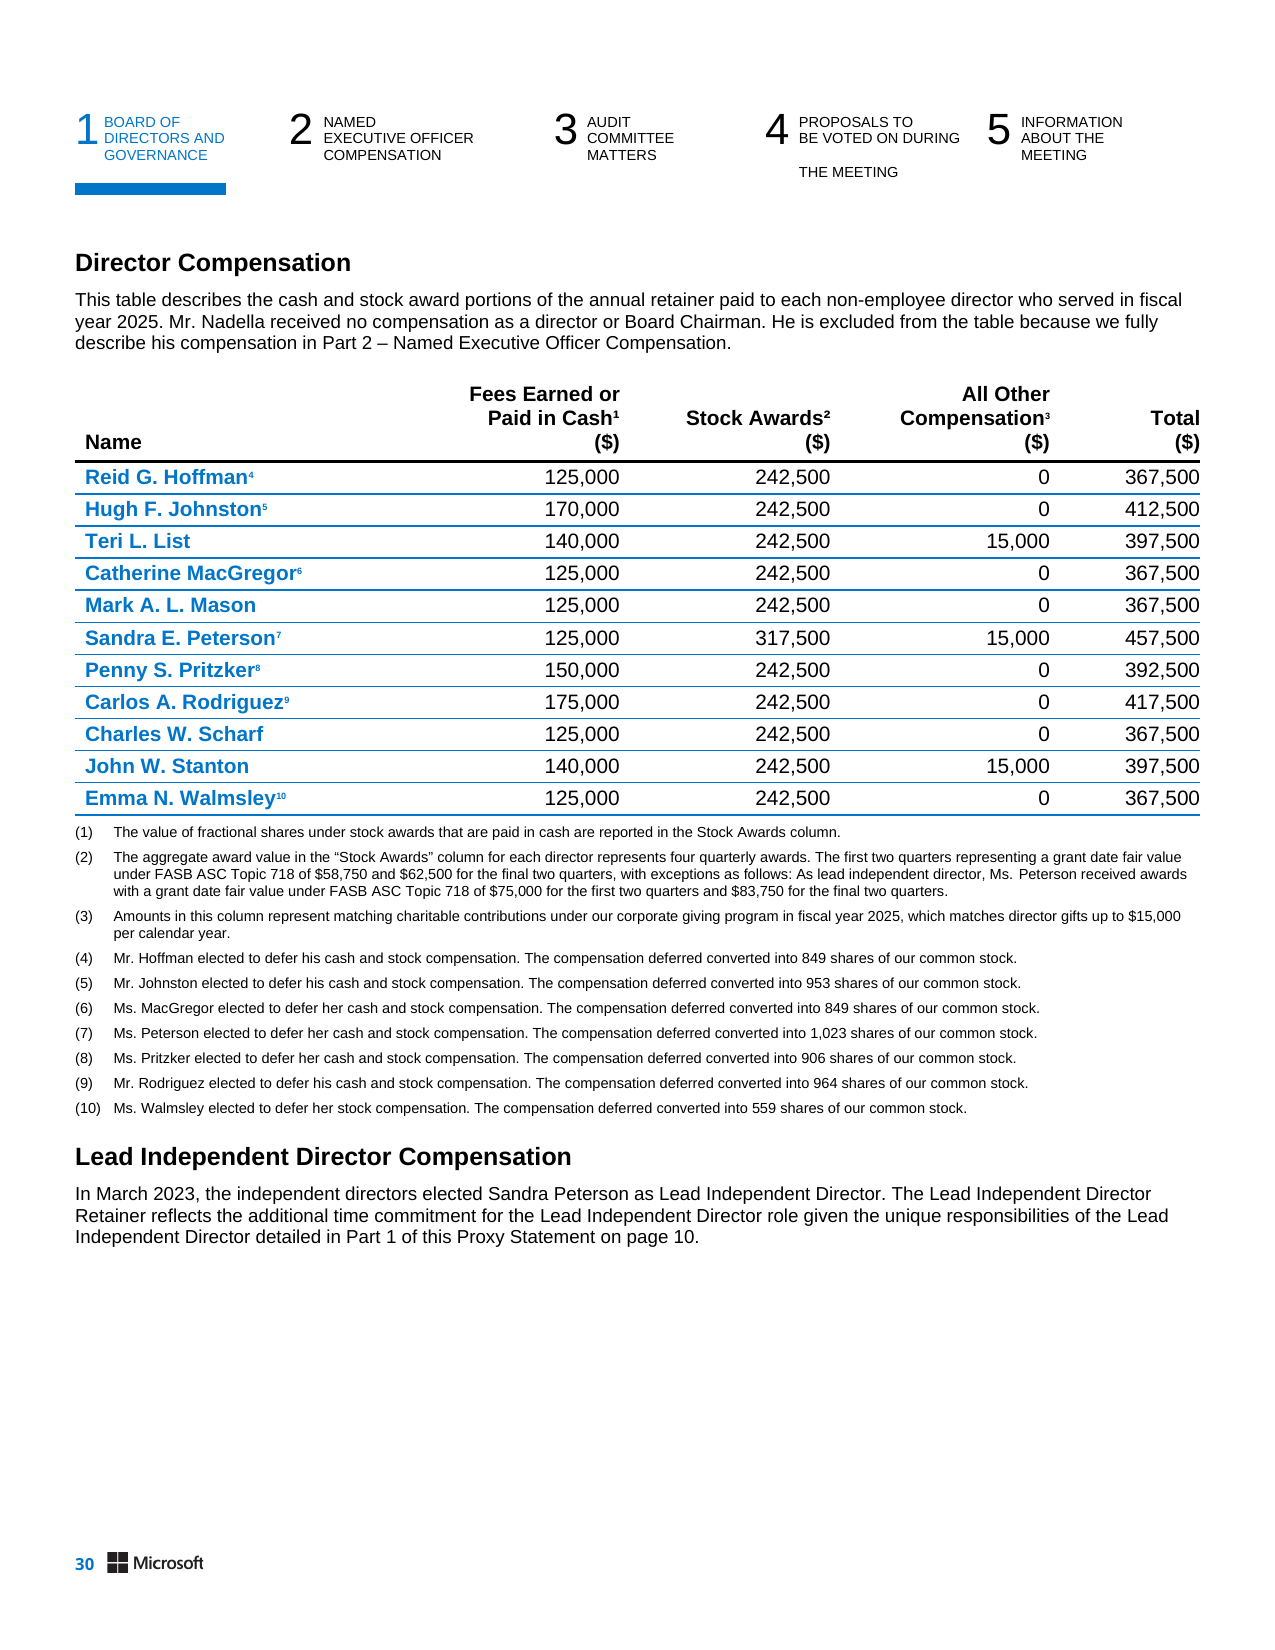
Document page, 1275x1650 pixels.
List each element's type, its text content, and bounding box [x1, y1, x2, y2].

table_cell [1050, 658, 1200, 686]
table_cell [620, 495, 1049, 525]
text (9) Mr. Rodriguez elected to defer his cash and stock compensation. The compensation deferred converted into 964 shares of our common stock. [75, 1075, 1200, 1092]
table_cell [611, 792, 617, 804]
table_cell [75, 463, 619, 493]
text (4) Mr. Hoffman elected to defer his cash and stock compensation. The compensation deferred converted into 849 shares of our common stock. [75, 949, 1200, 966]
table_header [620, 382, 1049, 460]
text (7) Ms. Peterson elected to defer her cash and stock compensation. The compensation deferred converted into 1,023 shares of our common stock. [75, 1025, 1200, 1041]
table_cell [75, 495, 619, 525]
text (10) Ms. Walmsley elected to defer her stock compensation. The compensation deferred converted into 559 shares of our common stock. [75, 1100, 1200, 1117]
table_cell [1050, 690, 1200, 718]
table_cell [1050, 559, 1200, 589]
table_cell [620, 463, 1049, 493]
text Lead Independent Director Compensation [75, 1142, 1200, 1171]
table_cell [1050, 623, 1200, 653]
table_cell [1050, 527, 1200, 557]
picture [107, 1552, 204, 1573]
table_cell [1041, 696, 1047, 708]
text (2) The aggregate award value in the “Stock Awards” column for each director represents four quarterly awards. The first two quarters representing a grant date fair value under FASB ASC Topic 718 of $58,750 and $62,500 for the final two quarters, with exceptions as follows: As lead independent director, Ms. Peterson received awards with a grant date fair value under FASB ASC Topic 718 of $75,000 for the first two quarters and $83,750 for the final two quarters. [75, 849, 1200, 899]
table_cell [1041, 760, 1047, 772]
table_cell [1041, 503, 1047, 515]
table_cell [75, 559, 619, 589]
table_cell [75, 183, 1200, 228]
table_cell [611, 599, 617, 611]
text (5) Mr. Johnston elected to defer his cash and stock compensation. The compensation deferred converted into 953 shares of our common stock. [75, 974, 1200, 991]
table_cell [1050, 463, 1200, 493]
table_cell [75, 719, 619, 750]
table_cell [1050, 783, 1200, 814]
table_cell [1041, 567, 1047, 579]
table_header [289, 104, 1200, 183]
text In March 2023, the independent directors elected Sandra Peterson as Lead Independent Director. The Lead Independent Director Retainer reflects the additional time commitment for the Lead Independent Director role given the unique responsibilities of the Lead Independent Director detailed in Part 1 of this Proxy Statement on page 10. [75, 1183, 1200, 1248]
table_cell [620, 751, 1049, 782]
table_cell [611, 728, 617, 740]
text This table describes the cash and stock award portions of the annual retainer paid to each non-employee director who served in fiscal year 2025. Mr. Nadella received no compensation as a director or Board Chairman. He is excluded from the table because we fully describe his compensation in Part 2 – Named Executive Officer Compensation. [75, 289, 1200, 353]
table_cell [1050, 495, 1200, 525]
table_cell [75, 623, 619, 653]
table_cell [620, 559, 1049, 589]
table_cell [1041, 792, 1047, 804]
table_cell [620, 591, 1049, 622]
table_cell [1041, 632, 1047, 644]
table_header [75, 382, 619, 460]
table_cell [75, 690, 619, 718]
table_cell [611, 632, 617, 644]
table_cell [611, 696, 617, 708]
text (6) Ms. MacGregor elected to defer her cash and stock compensation. The compensation deferred converted into 849 shares of our common stock. [75, 999, 1200, 1016]
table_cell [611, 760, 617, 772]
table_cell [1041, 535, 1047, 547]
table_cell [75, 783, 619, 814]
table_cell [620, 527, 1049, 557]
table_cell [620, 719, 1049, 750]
text (8) Ms. Pritzker elected to defer her cash and stock compensation. The compensation deferred converted into 906 shares of our common stock. [75, 1050, 1200, 1067]
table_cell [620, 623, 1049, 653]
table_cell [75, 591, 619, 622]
text (1) The value of fractional shares under stock awards that are paid in cash are reported in the Stock Awards column. [75, 824, 1200, 841]
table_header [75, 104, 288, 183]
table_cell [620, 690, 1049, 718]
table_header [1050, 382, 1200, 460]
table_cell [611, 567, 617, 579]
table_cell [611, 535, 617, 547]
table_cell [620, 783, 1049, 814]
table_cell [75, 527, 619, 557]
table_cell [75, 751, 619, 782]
text (3) Amounts in this column represent matching charitable contributions under our corporate giving program in fiscal year 2025, which matches director gifts up to $15,000 per calendar year. [75, 907, 1200, 941]
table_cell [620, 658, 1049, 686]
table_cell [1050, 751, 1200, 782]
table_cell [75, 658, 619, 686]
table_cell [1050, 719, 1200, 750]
text Director Compensation [75, 248, 1200, 276]
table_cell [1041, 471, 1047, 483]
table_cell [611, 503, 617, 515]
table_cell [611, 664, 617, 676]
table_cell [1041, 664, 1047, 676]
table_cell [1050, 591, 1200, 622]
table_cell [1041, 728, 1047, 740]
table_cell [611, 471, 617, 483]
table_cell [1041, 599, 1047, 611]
